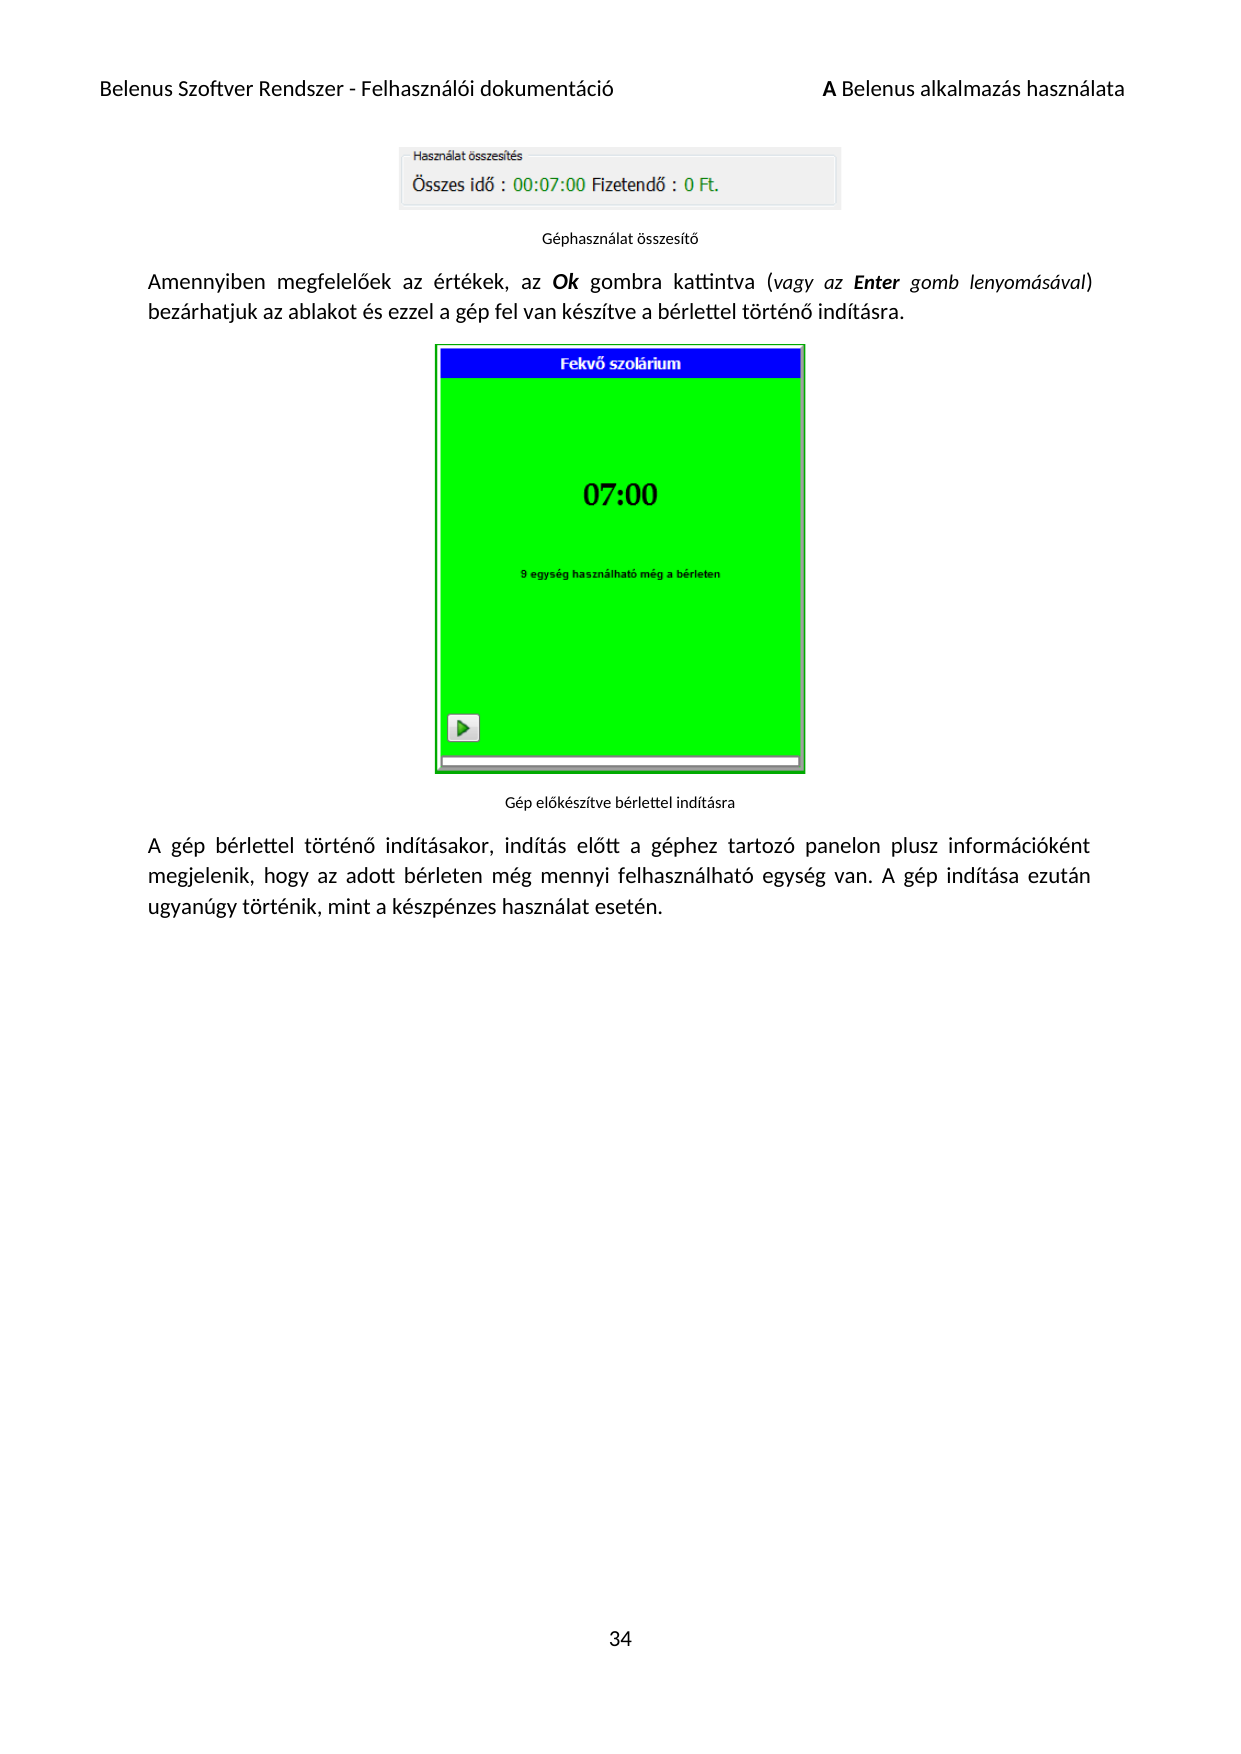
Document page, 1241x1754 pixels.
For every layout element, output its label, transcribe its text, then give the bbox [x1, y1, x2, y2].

text A gép bérlettel történő indításakor, indítás előtt a géphez tartozó panelon plusz információként megjelenik, hogy az adott bérleten még mennyi felhasználható egység van. A gép indítása ezután ugyanúgy történik, mint a készpénzes használat esetén. [148, 831, 1093, 920]
picture [434, 344, 806, 774]
picture [398, 147, 842, 210]
text Géphasználat összesítő [148, 228, 1093, 249]
text Amennyiben megfelelőek az értékek, az Ok gombra kattintva (vagy az Enter gomb lenyomásával) bezárhatjuk az ablakot és ezzel a gép fel van készítve a bérlettel történő indításra. [148, 267, 1093, 325]
text Gép előkészítve bérlettel indításra [148, 793, 1093, 813]
